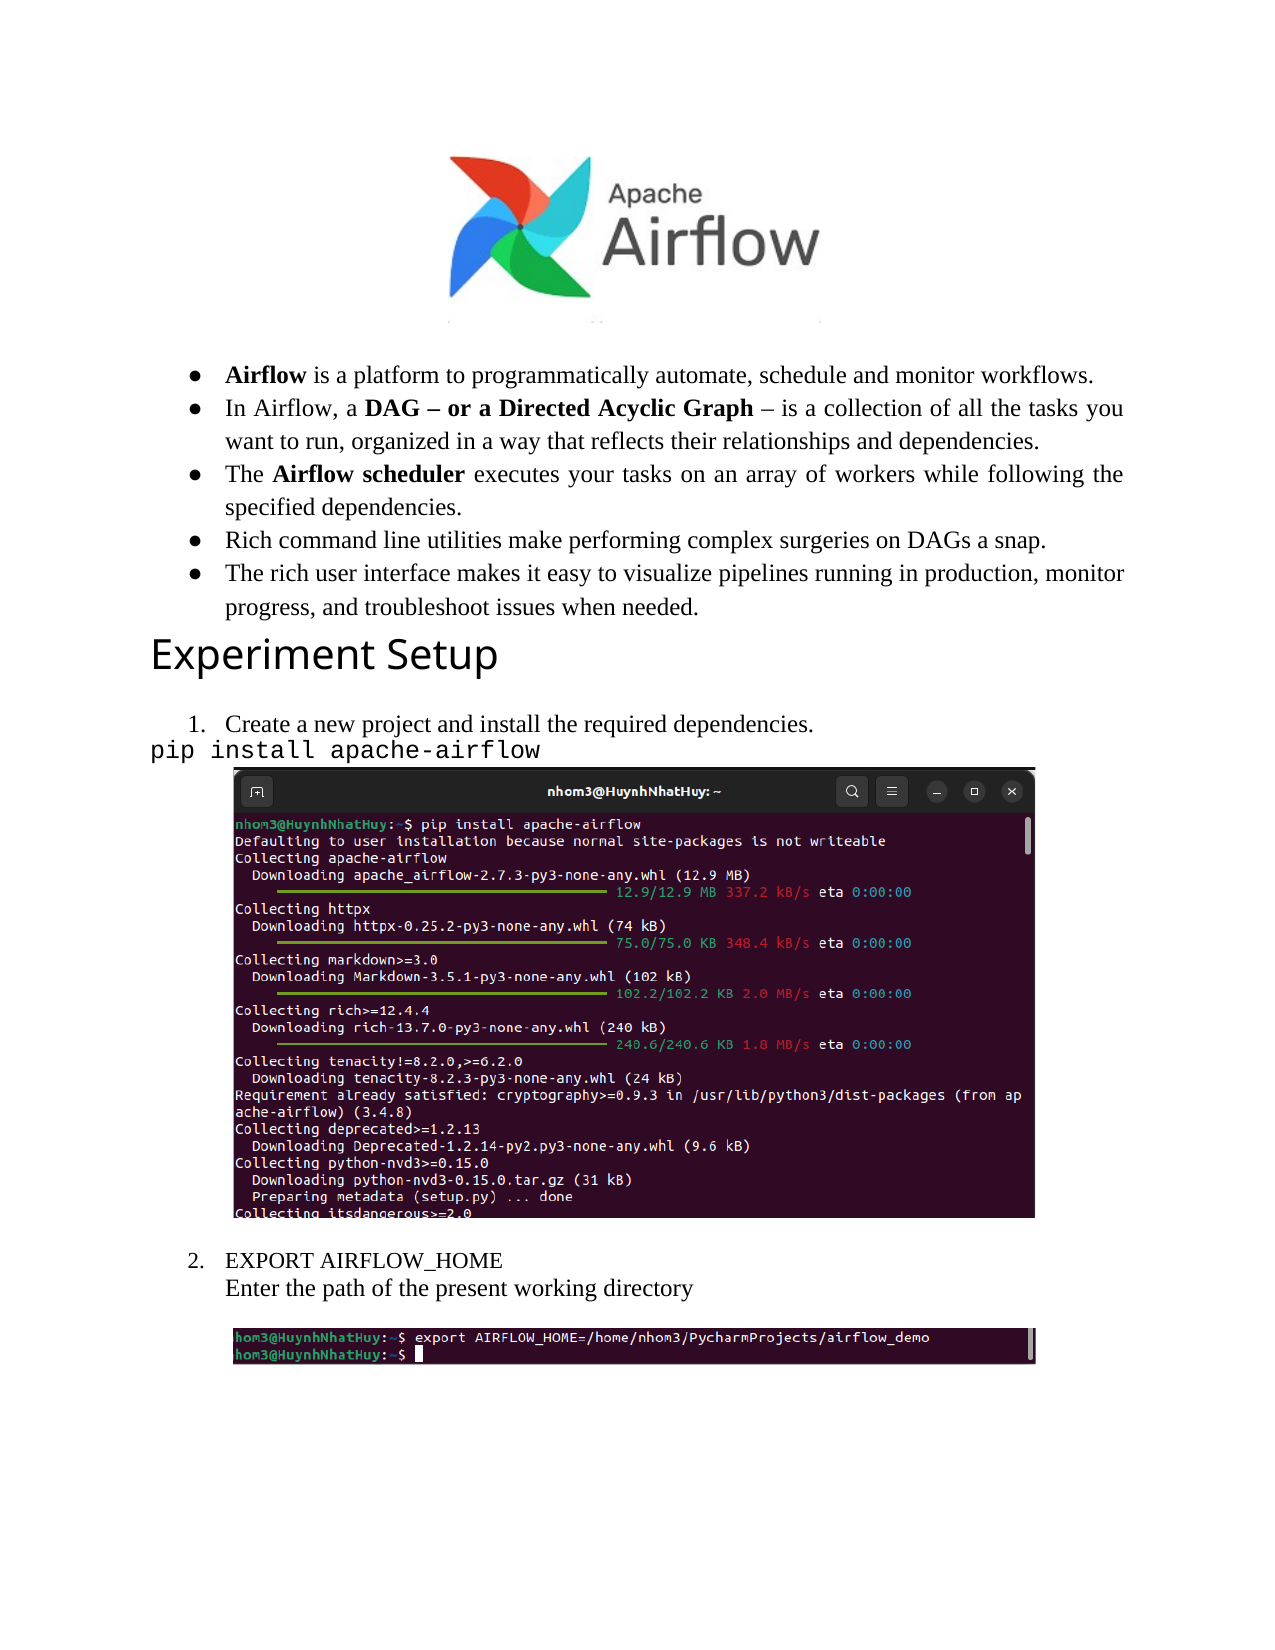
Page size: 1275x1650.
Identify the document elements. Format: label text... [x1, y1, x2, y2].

list Create a new project and install the required dependencies. [187, 709, 1139, 738]
list The Airflow scheduler executes your tasks on an array of workers while following the specified dependencies. [187, 459, 1125, 521]
picture [233, 1328, 1036, 1365]
list The rich user interface makes it easy to visualize pipelines running in production, monitor progress, and troubleshoot issues when needed. [187, 558, 1125, 620]
picture [233, 767, 1036, 1218]
picture [447, 156, 822, 323]
list Airflow is a platform to programmatically automate, schedule and monitor workflows. [187, 360, 1139, 389]
text pip install apache-airflow [150, 738, 1139, 766]
list In Airflow, a DAG – or a Directed Acyclic Graph – is a collection of all the tasks you want to run, organized in a way that reflects their relationships and dependencies. [187, 393, 1125, 455]
text Enter the path of the present working directory [225, 1273, 1139, 1302]
list EXPORT AIRFLOW_HOME [187, 1247, 1139, 1273]
subtitle Experiment Setup [150, 624, 1139, 681]
list Rich command line utilities make performing complex surgeries on DAGs a snap. [187, 526, 1139, 554]
